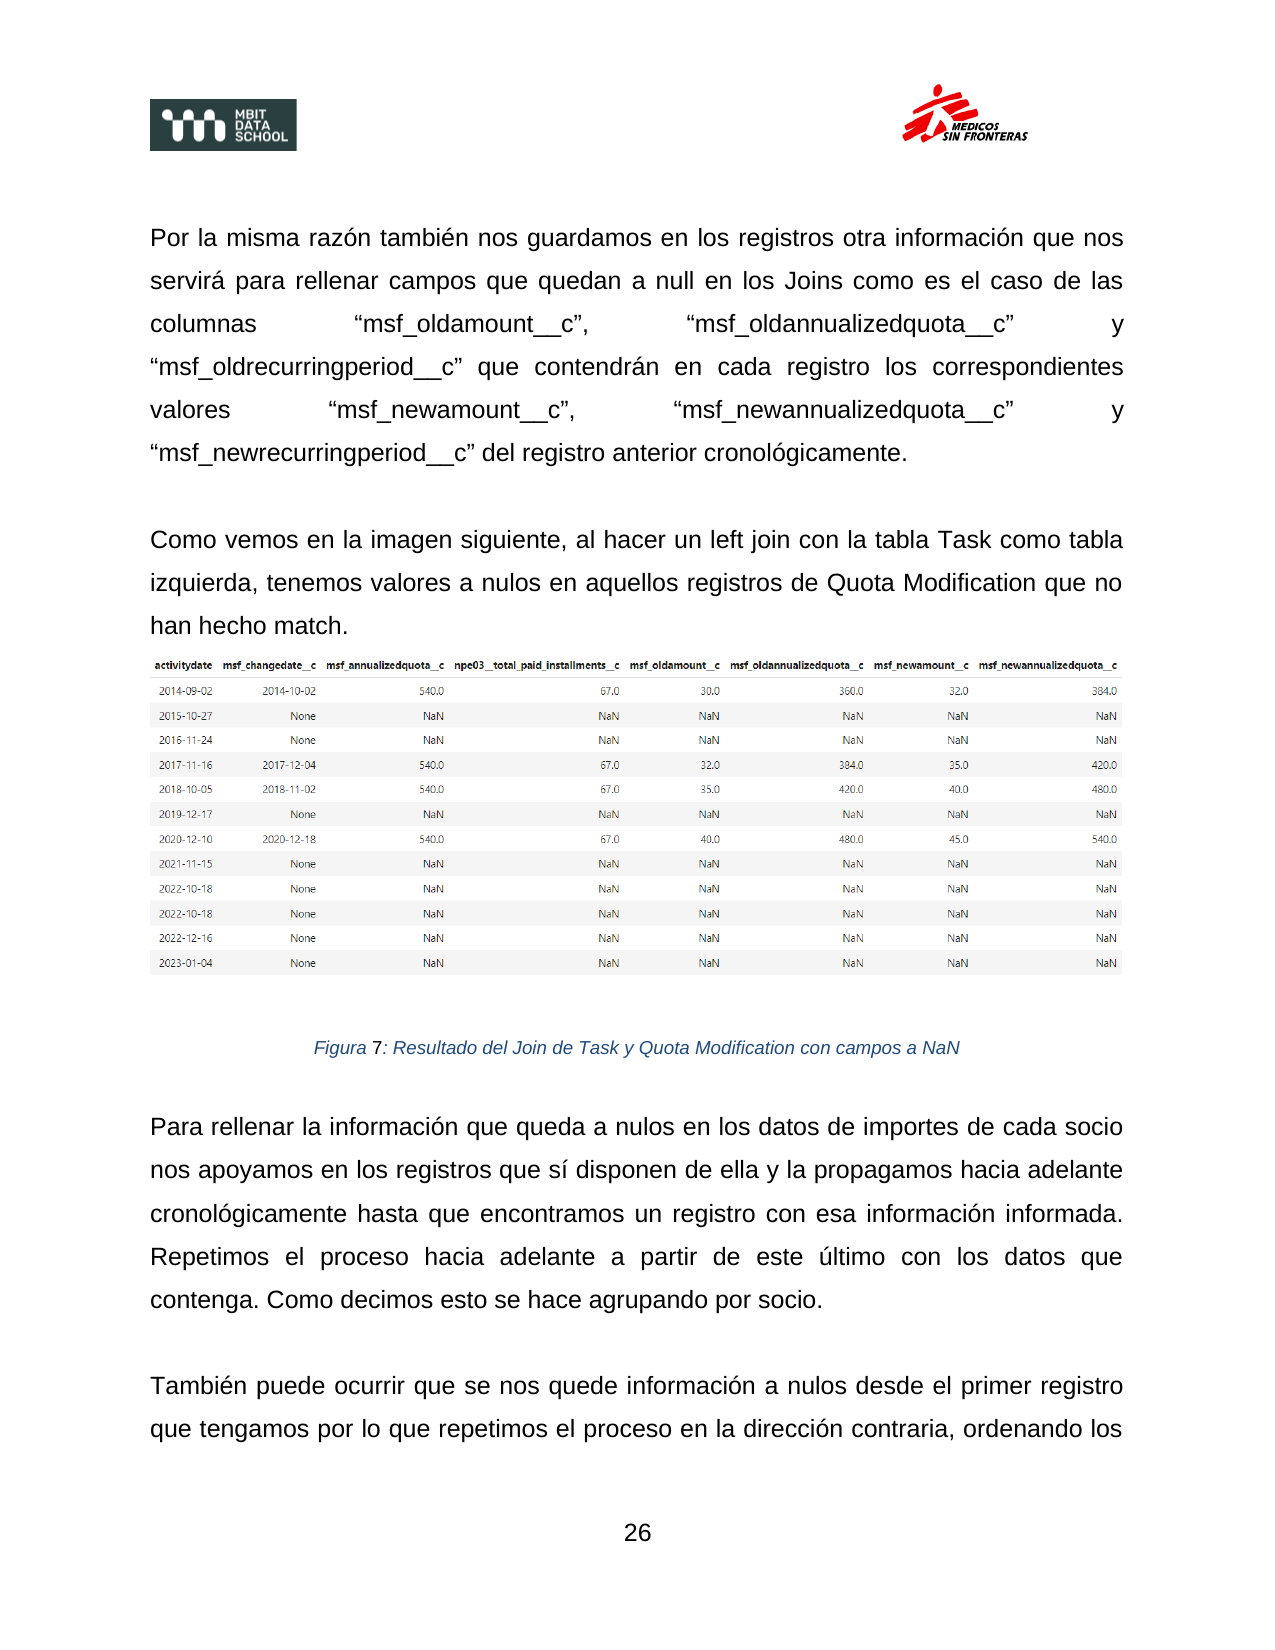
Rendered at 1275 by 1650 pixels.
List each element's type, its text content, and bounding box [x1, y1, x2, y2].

text Por la misma razón también nos guardamos en los registros otra información que nos servirá para rellenar campos que quedan a null en los Joins como es el caso de las columnas “msf_oldamount__c”, “msf_oldannualizedquota__c” y “msf_oldrecurringperiod__c” que contendrán en cada registro los correspondientes valores “msf_newamount__c”, “msf_newannualizedquota__c” y “msf_newrecurringperiod__c” del registro anterior cronológicamente. [150, 223, 1125, 467]
text Figura 7: Resultado del Join de Task y Quota Modification con campos a NaN [150, 1037, 1125, 1058]
picture [150, 653, 1125, 980]
text Como vemos en la imagen siguiente, al hacer un left join con la tabla Task como tabla izquierda, tenemos valores a nulos en aquellos registros de Quota Modification que no han hecho match. [150, 524, 1125, 639]
picture [893, 75, 1036, 151]
picture [150, 99, 297, 151]
text Para rellenar la información que queda a nulos en los datos de importes de cada socio nos apoyamos en los registros que sí disponen de ella y la propagamos hacia adelante cronológicamente hasta que encontramos un registro con esa información informada. Repetimos el proceso hacia adelante a partir de este último con los datos que contenga. Como decimos esto se hace agrupando por socio. [150, 1112, 1125, 1313]
